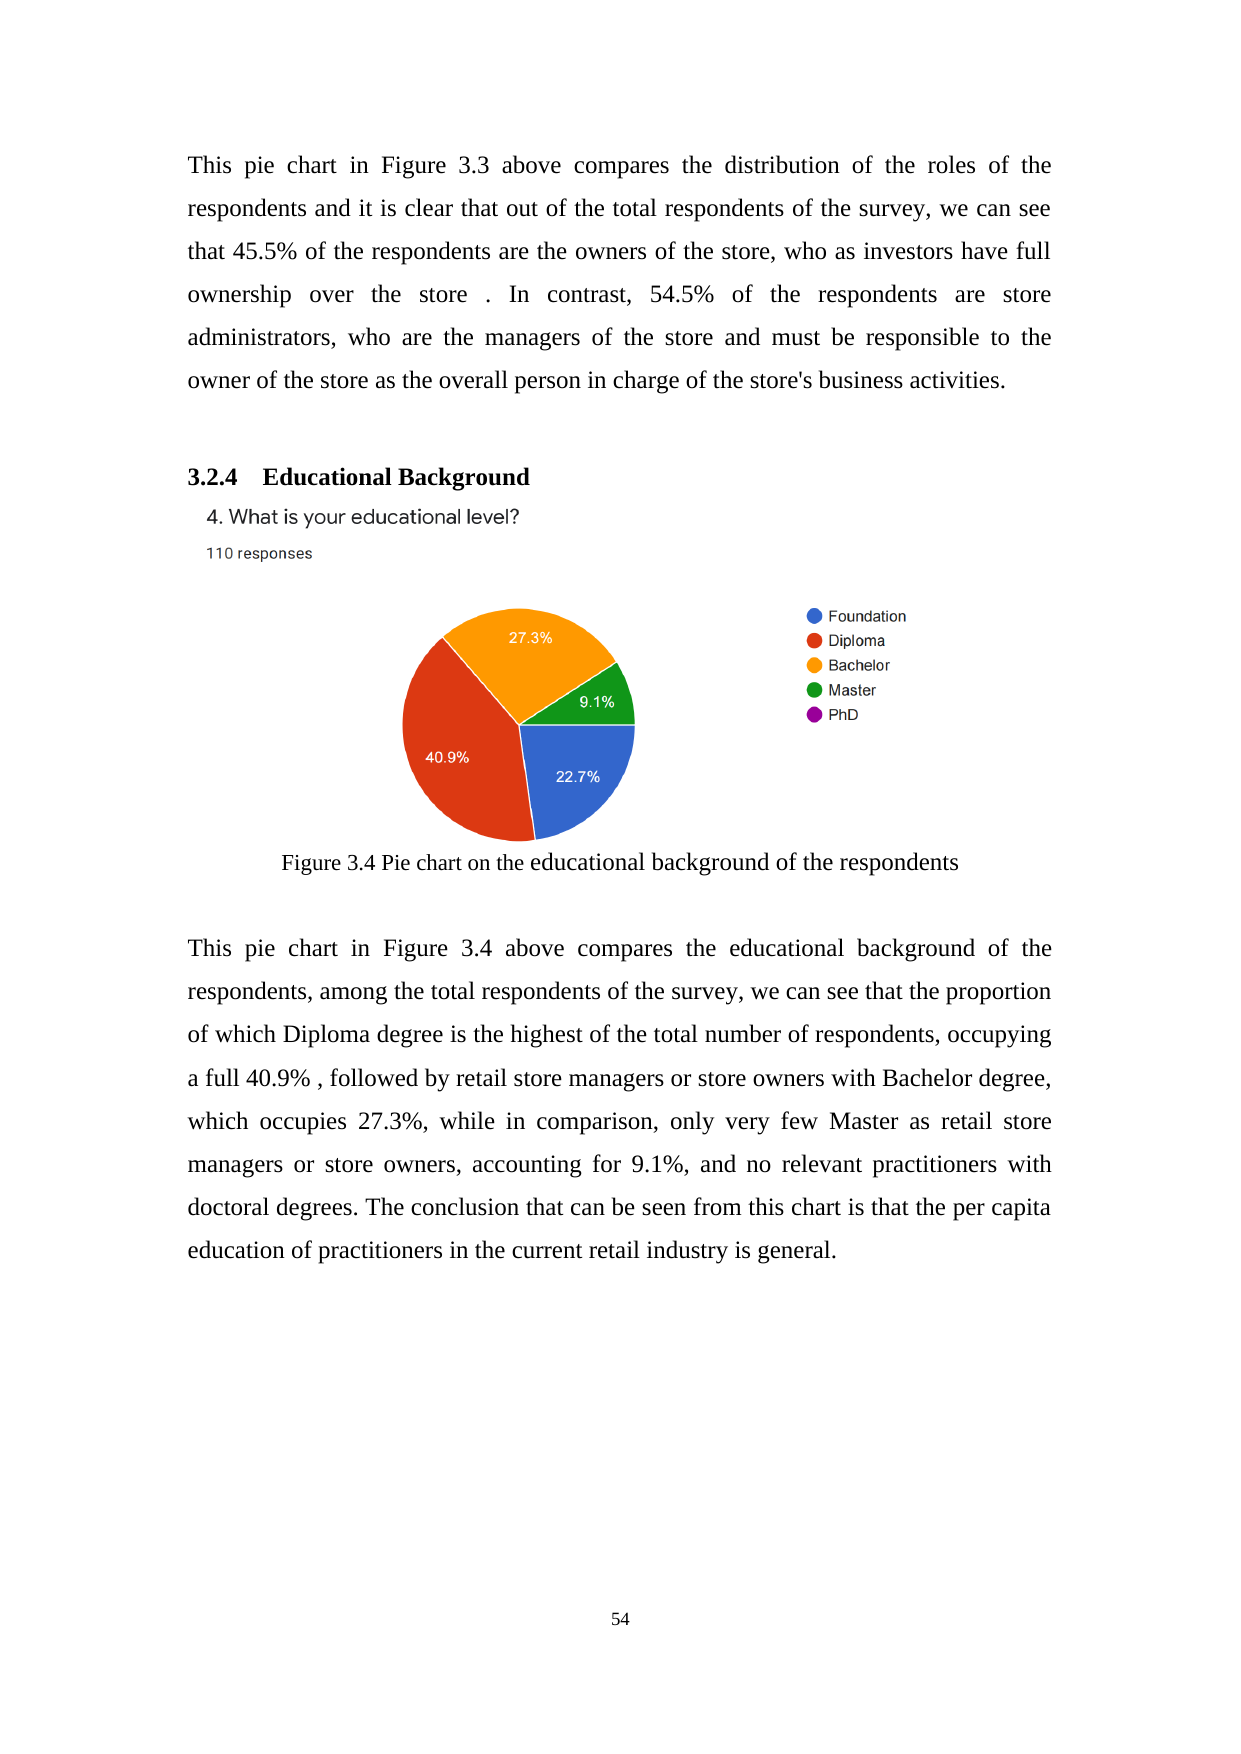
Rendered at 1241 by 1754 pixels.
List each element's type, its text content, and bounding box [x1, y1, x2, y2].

text This pie chart in Figure 3.4 above compares the educational background of the respondents, among the total respondents of the survey, we can see that the proportion of which Diploma degree is the highest of the total number of respondents, occupying a full 40.9% , followed by retail store managers or store owners with Bachelor degree, which occupies 27.3%, while in comparison, only very few Master as retail store managers or store owners, accounting for 9.1%, and no relevant practitioners with doctoral degrees. The conclusion that can be seen from this chart is that the per capita education of practitioners in the current retail industry is general. [187, 933, 1053, 1264]
subtitle Educational Background [187, 462, 1053, 491]
text Figure 3.4 Pie chart on the educational background of the respondents [187, 847, 1053, 876]
picture [187, 497, 1053, 847]
text This pie chart in Figure 3.3 above compares the distribution of the roles of the respondents and it is clear that out of the total respondents of the survey, we can see that 45.5% of the respondents are the owners of the store, who as investors have full ownership over the store . In contrast, 54.5% of the respondents are store administrators, who are the managers of the store and must be responsible to the owner of the store as the overall person in charge of the store's business activities. [187, 150, 1053, 394]
